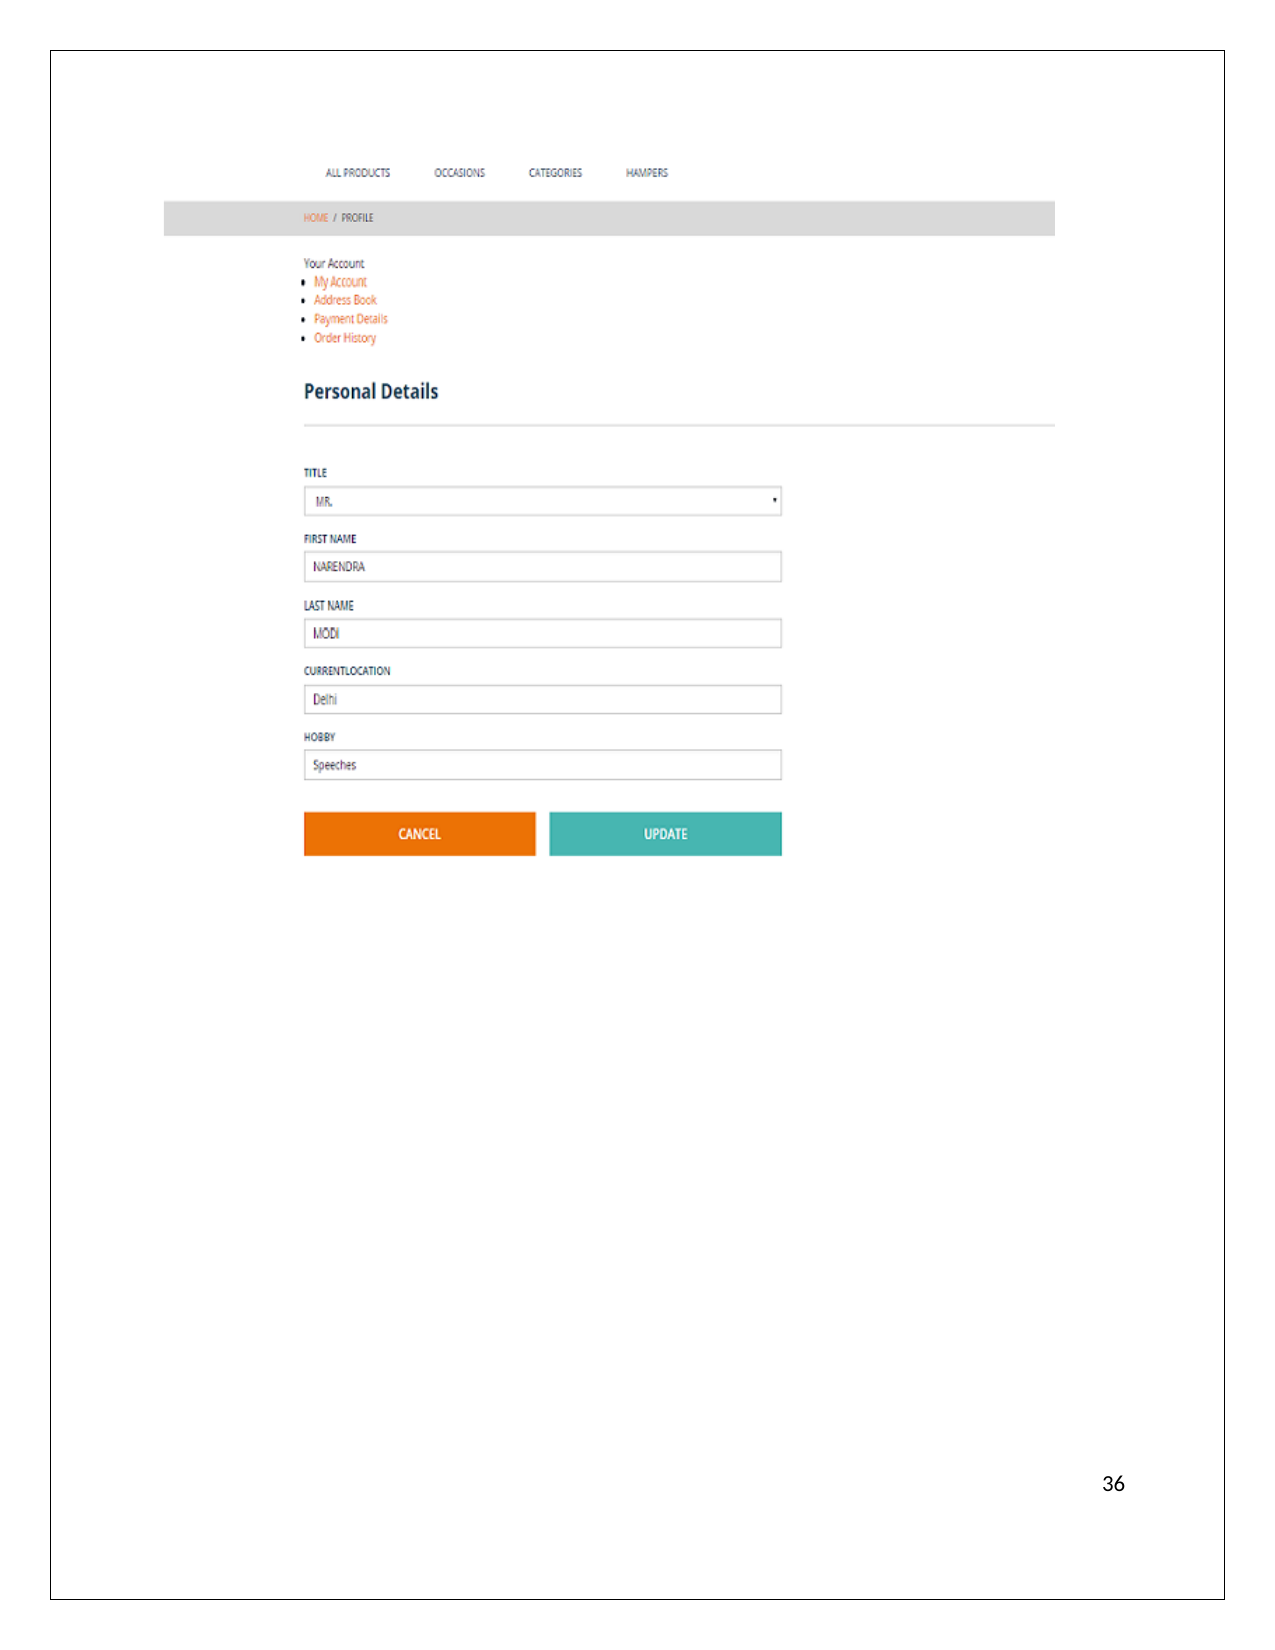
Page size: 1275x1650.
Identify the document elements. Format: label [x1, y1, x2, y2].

picture [163, 150, 1055, 859]
